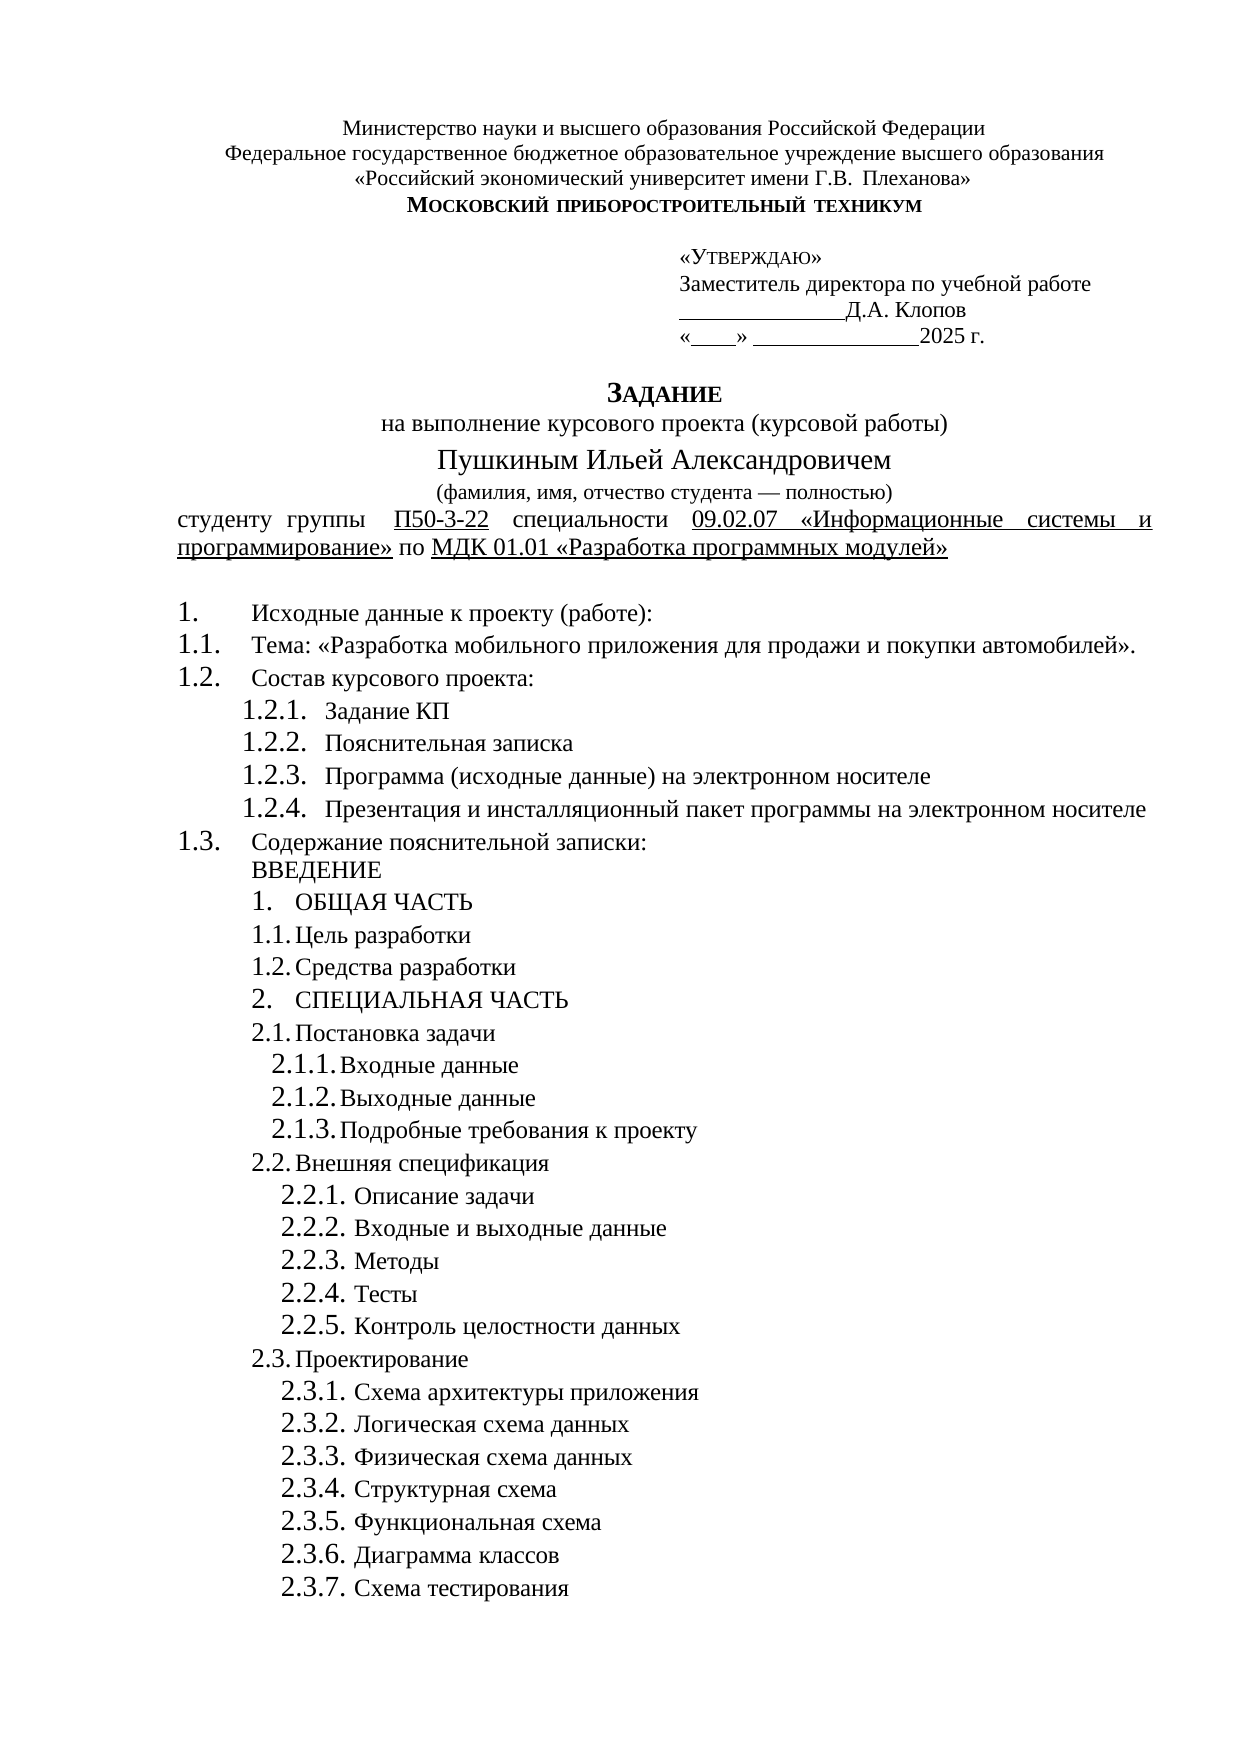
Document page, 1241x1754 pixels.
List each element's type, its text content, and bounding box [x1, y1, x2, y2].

list Физическая схема данных [281, 1439, 1226, 1472]
list Описание задачи [281, 1178, 1226, 1211]
list Подробные требования к проекту [271, 1113, 1226, 1146]
list Входные и выходные данные [281, 1211, 1226, 1243]
list Исходные данные к проекту (работе): [177, 595, 1226, 628]
list Состав курсового проекта: [177, 661, 1226, 693]
list Тесты [281, 1276, 1226, 1309]
list Тема: «Разработка мобильного приложения для продажи и покупки автомобилей». [177, 628, 1226, 661]
list Программа (исходные данные) на электронном носителе [242, 758, 1226, 791]
text Заместитель директора по учебной работе [679, 270, 1226, 296]
text « » 2025 г. [679, 322, 1226, 349]
text Задание [200, 375, 1129, 409]
list СПЕЦИАЛЬНАЯ ЧАСТЬ [251, 982, 1226, 1015]
list Контроль целостности данных [281, 1309, 1226, 1341]
text Министерство науки и высшего образования Российской Федерации Федеральное государственное бюджетное образовательное учреждение высшего образования [224, 115, 1105, 166]
subtitle Пушкиным Ильей Александровичем [200, 442, 1128, 476]
list Презентация и инсталляционный пакет программы на электронном носителе [242, 791, 1226, 824]
list Логическая схема данных [281, 1407, 1226, 1439]
list Цель разработки [251, 917, 1226, 950]
list Задание КП [242, 693, 1226, 726]
list Содержание пояснительной записки: ВВЕДЕНИЕ [177, 824, 648, 884]
list Методы [281, 1243, 1226, 1276]
list Структурная схема [281, 1472, 1226, 1504]
list Диаграмма классов [281, 1537, 1226, 1569]
list Схема архитектуры приложения [281, 1374, 1226, 1407]
list ОБЩАЯ ЧАСТЬ [251, 884, 1226, 917]
list Внешняя спецификация [251, 1146, 1226, 1178]
list Пояснительная записка [242, 726, 1226, 758]
text «Российский экономический университет имени Г.В. Плеханова» [354, 166, 1226, 190]
text студенту группы П50-3-22 специальности 09.02.07 «Информационные системы и программирование» по МДК 01.01 «Разработка программных модулей» [177, 505, 1152, 561]
text (фамилия, имя, отчество студента — полностью) [436, 479, 1226, 504]
list Проектирование [251, 1341, 1226, 1374]
list Постановка задачи [251, 1015, 1226, 1048]
text «Утверждаю» [679, 243, 1226, 270]
list Схема тестирования [281, 1569, 1226, 1603]
text Московский приборостроительный техникум [200, 191, 1129, 218]
list Выходные данные [271, 1080, 1226, 1113]
list Функциональная схема [281, 1504, 1226, 1537]
list Входные данные [271, 1048, 1226, 1080]
text Д.А. Клопов [679, 296, 1226, 322]
list Средства разработки [251, 950, 1226, 982]
text на выполнение курсового проекта (курсовой работы) [200, 409, 1128, 437]
